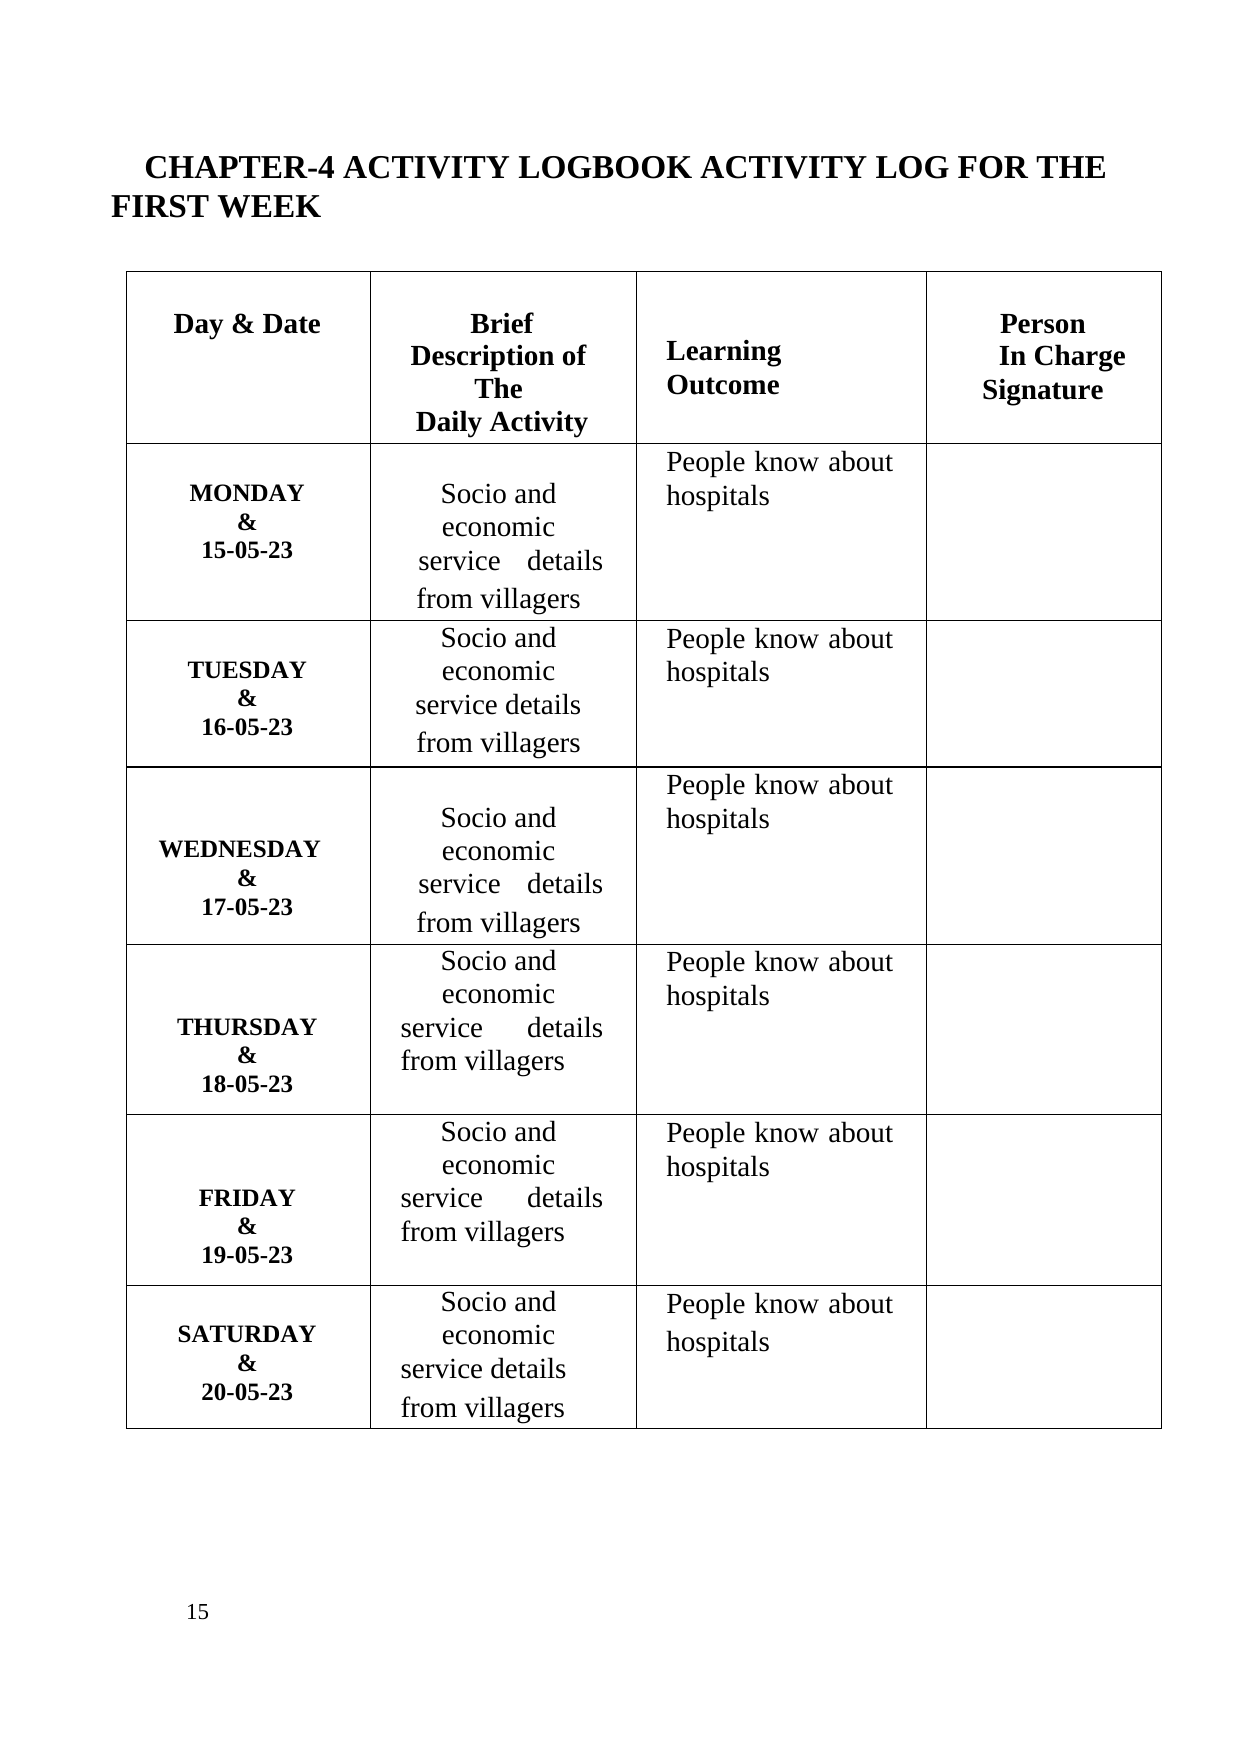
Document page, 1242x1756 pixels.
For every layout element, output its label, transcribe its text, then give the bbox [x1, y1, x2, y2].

table_cell Socio and economic service details from villagers [371, 621, 636, 766]
table_cell [927, 621, 1161, 766]
table_header Learning Outcome [637, 272, 926, 443]
table_cell People know about hospitals [637, 768, 926, 943]
table_cell FRIDAY & 19-05-23 [127, 1115, 370, 1285]
table_cell People know about hospitals [637, 1115, 926, 1285]
table_cell [927, 768, 1161, 943]
table_cell Socio and economic service details from villagers [371, 945, 636, 1114]
text CHAPTER-4 ACTIVITY LOGBOOK ACTIVITY LOG FOR THE FIRST WEEK [111, 147, 1146, 224]
table_cell [927, 1115, 1161, 1285]
table_cell Socio and economic service details from villagers [371, 444, 636, 620]
table_cell Socio and economic service details from villagers [371, 1115, 636, 1285]
table_header Day & Date [127, 272, 370, 443]
table_cell Socio and economic service details from villagers [371, 1286, 636, 1428]
table_cell [927, 444, 1161, 620]
table_header Person In Charge Signature [927, 272, 1161, 443]
table_cell [927, 945, 1161, 1114]
table_cell People know about hospitals [637, 945, 926, 1114]
table_cell Socio and economic service details from villagers [371, 768, 636, 943]
table_cell SATURDAY & 20-05-23 [127, 1286, 370, 1428]
table_cell People know about hospitals [637, 1286, 926, 1428]
table_cell THURSDAY & 18-05-23 [127, 945, 370, 1114]
table_cell WEDNESDAY & 17-05-23 [127, 768, 370, 943]
table_header Brief Description of The Daily Activity [371, 272, 636, 443]
table_cell MONDAY & 15-05-23 [127, 444, 370, 620]
table_cell People know about hospitals [637, 621, 926, 766]
table_cell People know about hospitals [637, 444, 926, 620]
table_cell [927, 1286, 1161, 1428]
table_cell TUESDAY & 16-05-23 [127, 621, 370, 766]
